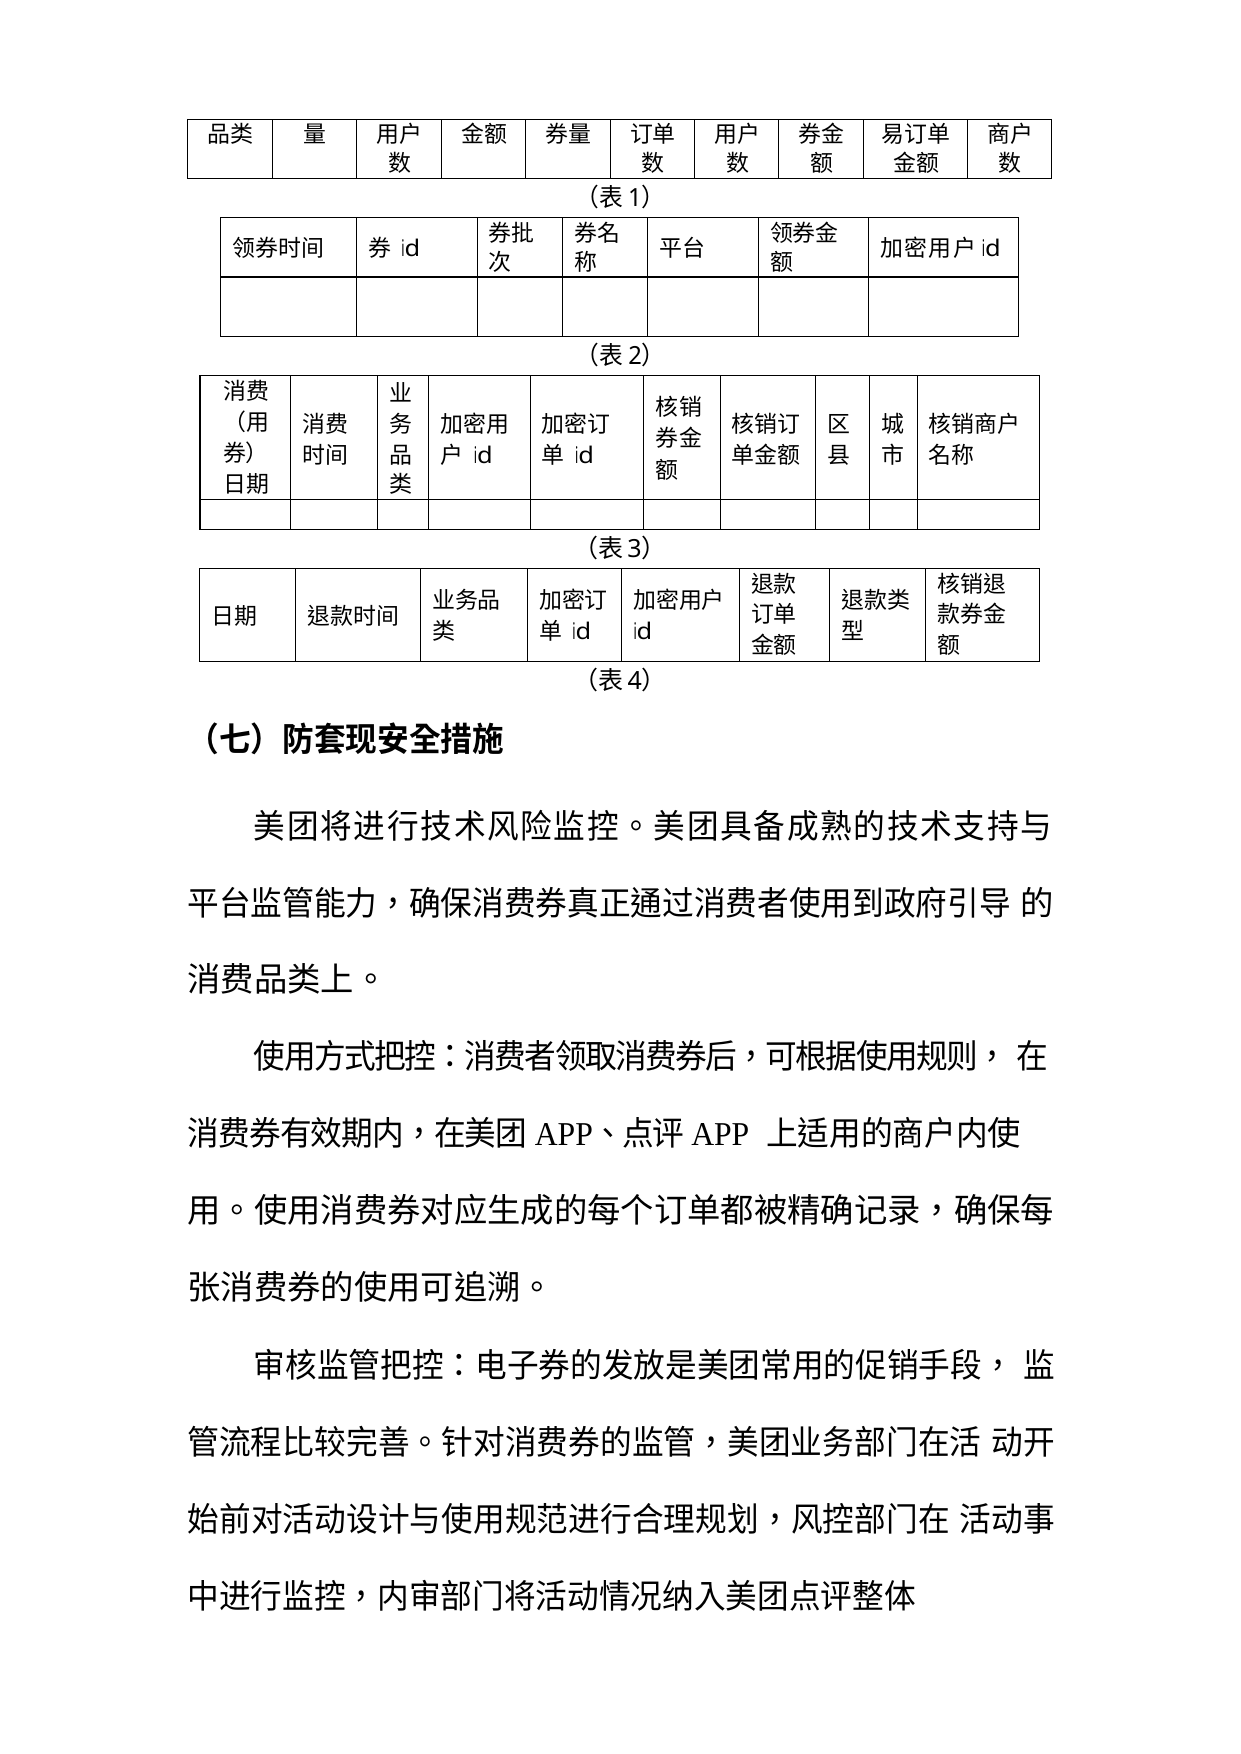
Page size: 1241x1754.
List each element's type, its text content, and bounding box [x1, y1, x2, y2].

table_cell [221, 278, 356, 336]
table_header 加密用户id [869, 218, 1018, 276]
table_header 消费时间 [291, 376, 377, 499]
text （表 2） [184, 338, 1056, 372]
table_header 日期 [200, 569, 295, 661]
table_header 券名 称 [563, 218, 647, 276]
table_header 核销订单金额 [721, 376, 815, 499]
table_cell [816, 500, 869, 529]
table_cell [869, 278, 1018, 336]
table_cell [563, 278, 647, 336]
text （表 3） [184, 531, 1056, 565]
table_cell [531, 500, 643, 529]
table_cell [291, 500, 377, 529]
table_cell [478, 278, 562, 336]
table_cell [870, 500, 917, 529]
table_header 品类 [188, 120, 272, 178]
table_header 券批 次 [478, 218, 562, 276]
table_header 加密用户id [429, 376, 530, 499]
table_header 用户 数 [357, 120, 441, 178]
table_header 退款类型 [830, 569, 925, 661]
table_header 退款 订单金额 [740, 569, 829, 661]
table_cell [201, 500, 290, 529]
table_cell [759, 278, 868, 336]
table_header 金额 [442, 120, 525, 178]
table_header 领券金 额 [759, 218, 868, 276]
table_header 易订单 金额 [864, 120, 967, 178]
table_header 用户 数 [695, 120, 778, 178]
table_header 券量 [526, 120, 610, 178]
table_cell [357, 278, 477, 336]
table_header 业务品 类 [378, 376, 428, 499]
table_cell [918, 500, 1039, 529]
table_header 加密订单id [531, 376, 643, 499]
table_header 区县 [816, 376, 869, 499]
table_header 领券时间 [221, 218, 356, 276]
table_cell [378, 500, 428, 529]
table_cell [721, 500, 815, 529]
text 使用方式把控：消费者领取消费券后，可根据使用规则， 在消费券有效期内，在美团 APP、点评 APP 上适用的商户内使用。使用消费券对应生成的每个订单都被精确记录，确保每张消费券的使用可追溯。 [187, 1033, 1070, 1309]
table_header 券id [357, 218, 477, 276]
table_header 商户 数 [968, 120, 1051, 178]
text （表 1） [184, 179, 1056, 213]
table_header 量 [273, 120, 356, 178]
table_cell [429, 500, 530, 529]
table_header 核销商户名称 [918, 376, 1039, 499]
table_cell [648, 278, 758, 336]
table_header 平台 [648, 218, 758, 276]
table_header 订单 数 [611, 120, 694, 178]
table_cell [644, 500, 720, 529]
text 审核监管把控：电子券的发放是美团常用的促销手段， 监管流程比较完善。针对消费券的监管，美团业务部门在活 动开始前对活动设计与使用规范进行合理规划，风控部门在 活动事中进行监控，内审部门将活动情况纳入美团点评整体 [187, 1341, 1054, 1618]
text （表 4） [184, 662, 1056, 697]
text 美团将进行技术风险监控。美团具备成熟的技术支持与 平台监管能力，确保消费券真正通过消费者使用到政府引导 的消费品类上。 [187, 803, 1053, 1001]
table_header 券金 额 [779, 120, 863, 178]
table_header 加密用户id [622, 569, 739, 661]
table_header 核销券金额 [644, 376, 720, 499]
subtitle （七）防套现安全措施 [187, 716, 1240, 761]
table_header 城市 [870, 376, 917, 499]
table_header 消费 （用 券）日期 [201, 376, 290, 499]
table_header 核销退 款券金额 [926, 569, 1039, 661]
table_header 业务品类 [421, 569, 527, 661]
table_header 退款时间 [296, 569, 420, 661]
table_header 加密订单id [528, 569, 621, 661]
